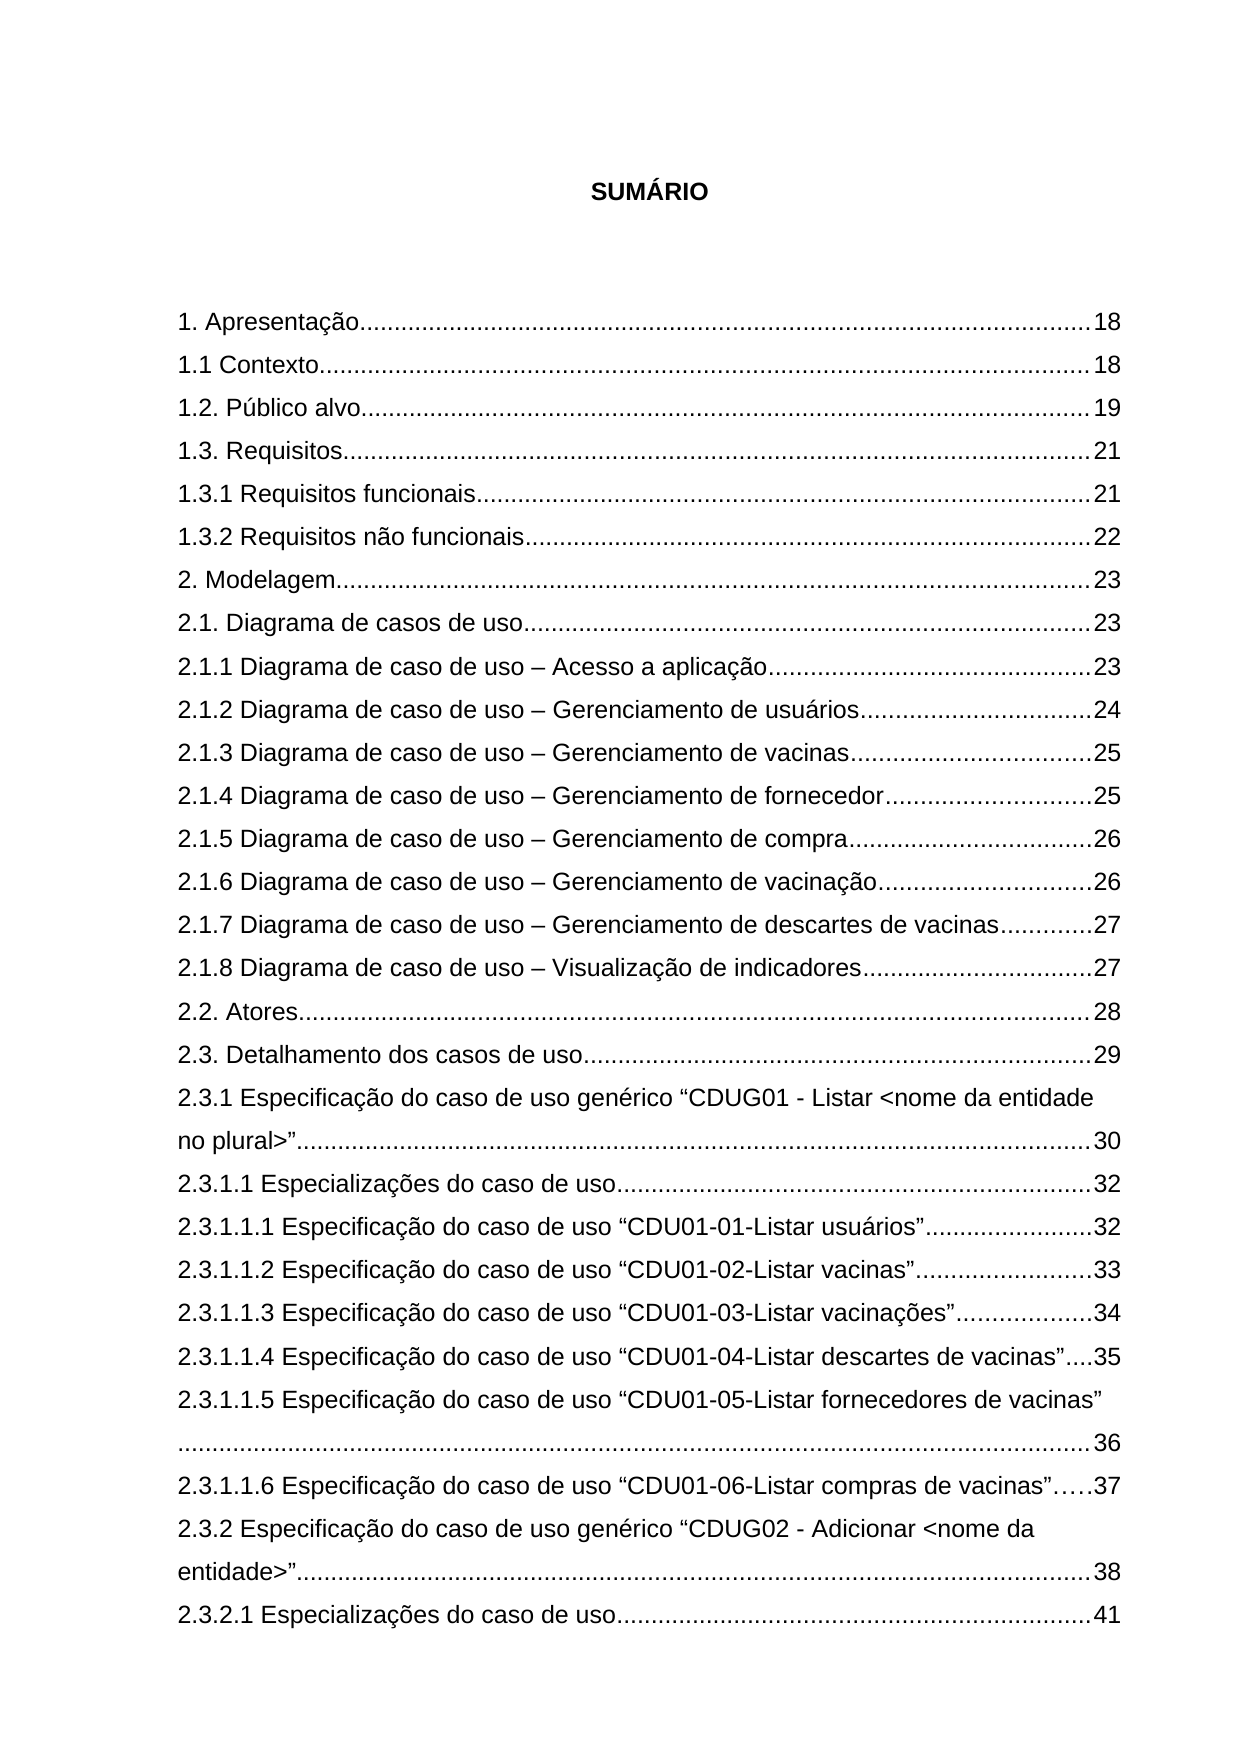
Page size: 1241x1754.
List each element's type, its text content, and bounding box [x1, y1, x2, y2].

text 2.3.1.1.4 Especificação do caso de uso “CDU01-04-Listar descartes de vacinas” 35 [177, 1342, 1122, 1370]
text 2.3.1.1.3 Especificação do caso de uso “CDU01-03-Listar vacinações” 34 [177, 1298, 1122, 1327]
text 2.3.1.1.5 Especificação do caso de uso “CDU01-05-Listar fornecedores de vacinas” 36 [177, 1385, 1122, 1457]
text 2.3.1.1 Especializações do caso de uso 32 [177, 1169, 1122, 1198]
text 2.3.1.1.1 Especificação do caso de uso “CDU01-01-Listar usuários” 32 [177, 1212, 1122, 1241]
text 2.3.1 Especificação do caso de uso genérico “CDUG01 - Listar <nome da entidade no plural>” 30 [177, 1083, 1122, 1155]
text 1.1 Contexto 18 [177, 350, 1122, 378]
text 1.3.2 Requisitos não funcionais 22 [177, 522, 1122, 551]
text 2.1.1 Diagrama de caso de uso – Acesso a aplicação 23 [177, 652, 1122, 680]
text 2.1.3 Diagrama de caso de uso – Gerenciamento de vacinas 25 [177, 738, 1122, 767]
text SUMÁRIO [177, 177, 1122, 206]
text 2.1.8 Diagrama de caso de uso – Visualização de indicadores 27 [177, 953, 1122, 982]
text 2.3. Detalhamento dos casos de uso 29 [177, 1040, 1122, 1068]
text 2.1.4 Diagrama de caso de uso – Gerenciamento de fornecedor 25 [177, 781, 1122, 810]
text 2.3.1.1.6 Especificação do caso de uso “CDU01-06-Listar compras de vacinas” 37 [177, 1471, 1122, 1500]
text 2. Modelagem 23 [177, 565, 1122, 594]
text 2.1.7 Diagrama de caso de uso – Gerenciamento de descartes de vacinas 27 [177, 910, 1122, 939]
text 2.1.6 Diagrama de caso de uso – Gerenciamento de vacinação 26 [177, 867, 1122, 896]
text 2.1.5 Diagrama de caso de uso – Gerenciamento de compra 26 [177, 824, 1122, 853]
text 2.3.2 Especificação do caso de uso genérico “CDUG02 - Adicionar <nome da entidade>” 38 [177, 1514, 1122, 1586]
text 1.3. Requisitos 21 [177, 436, 1122, 465]
text 1.3.1 Requisitos funcionais 21 [177, 479, 1122, 508]
text 2.1. Diagrama de casos de uso 23 [177, 608, 1122, 637]
text 1.2. Público alvo 19 [177, 393, 1122, 422]
text 2.1.2 Diagrama de caso de uso – Gerenciamento de usuários 24 [177, 695, 1122, 723]
text 2.3.2.1 Especializações do caso de uso 41 [177, 1600, 1122, 1629]
text 1. Apresentação 18 [177, 307, 1122, 335]
text 2.2. Atores 28 [177, 997, 1122, 1025]
text 2.3.1.1.2 Especificação do caso de uso “CDU01-02-Listar vacinas” 33 [177, 1255, 1122, 1284]
